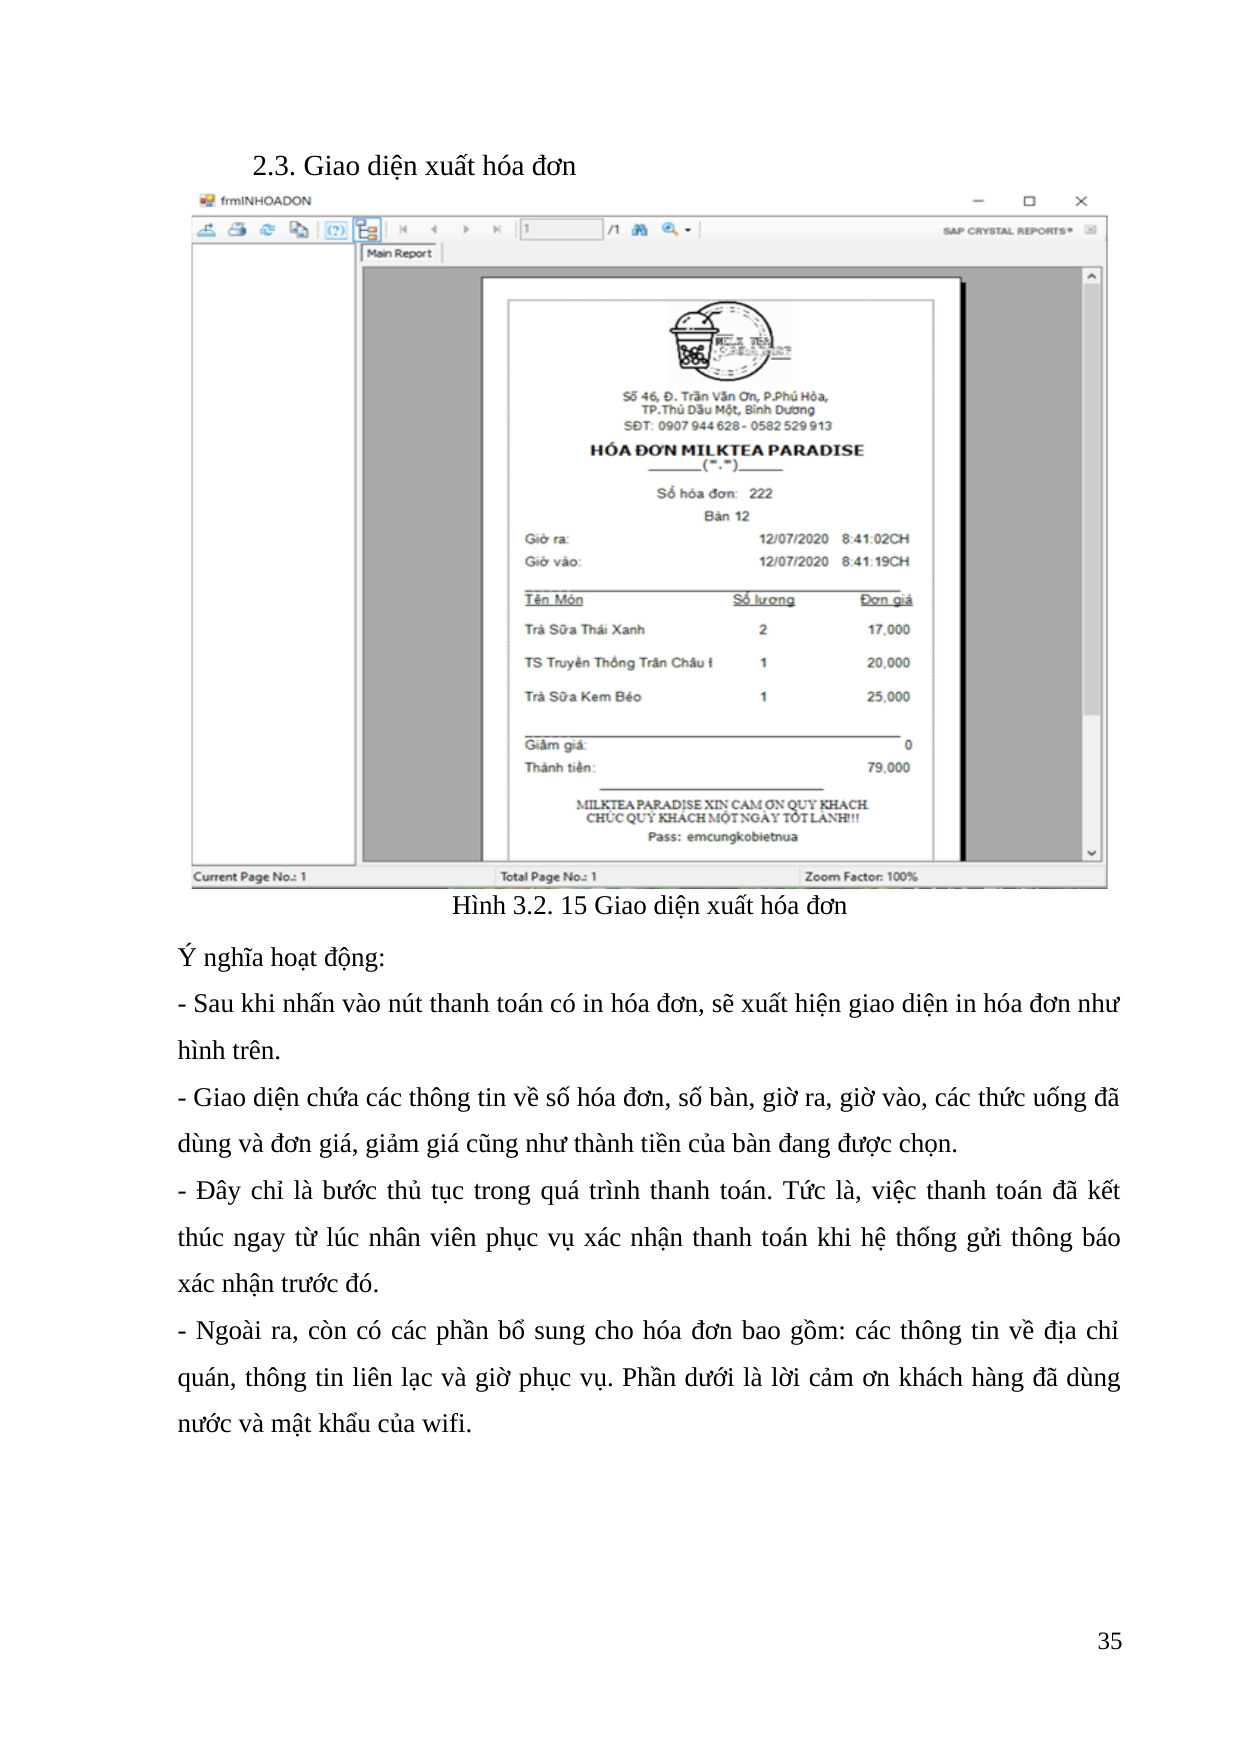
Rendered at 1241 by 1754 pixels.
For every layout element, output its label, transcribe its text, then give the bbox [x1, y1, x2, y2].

list - Đây chỉ là bước thủ tục trong quá trình thanh toán. Tức là, việc thanh toán đã kết thúc ngay từ lúc nhân viên phục vụ xác nhận thanh toán khi hệ thống gửi thông báo xác nhận trước đó. [177, 1174, 1122, 1299]
list Ý nghĩa hoạt động: [177, 941, 1122, 972]
list - Ngoài ra, còn có các phần bổ sung cho hóa đơn bao gồm: các thông tin về địa chỉ quán, thông tin liên lạc và giờ phục vụ. Phần dưới là lời cảm ơn khách hàng đã dùng nước và mật khẩu của wifi. [177, 1314, 1122, 1439]
subtitle 2.3. Giao diện xuất hóa đơn [252, 148, 1122, 181]
list - Giao diện chứa các thông tin về số hóa đơn, số bàn, giờ ra, giờ vào, các thức uống đã dùng và đơn giá, giảm giá cũng như thành tiền của bàn đang được chọn. [177, 1081, 1122, 1159]
picture [191, 187, 1108, 889]
list - Sau khi nhấn vào nút thanh toán có in hóa đơn, sẽ xuất hiện giao diện in hóa đơn như hình trên. [177, 987, 1122, 1065]
